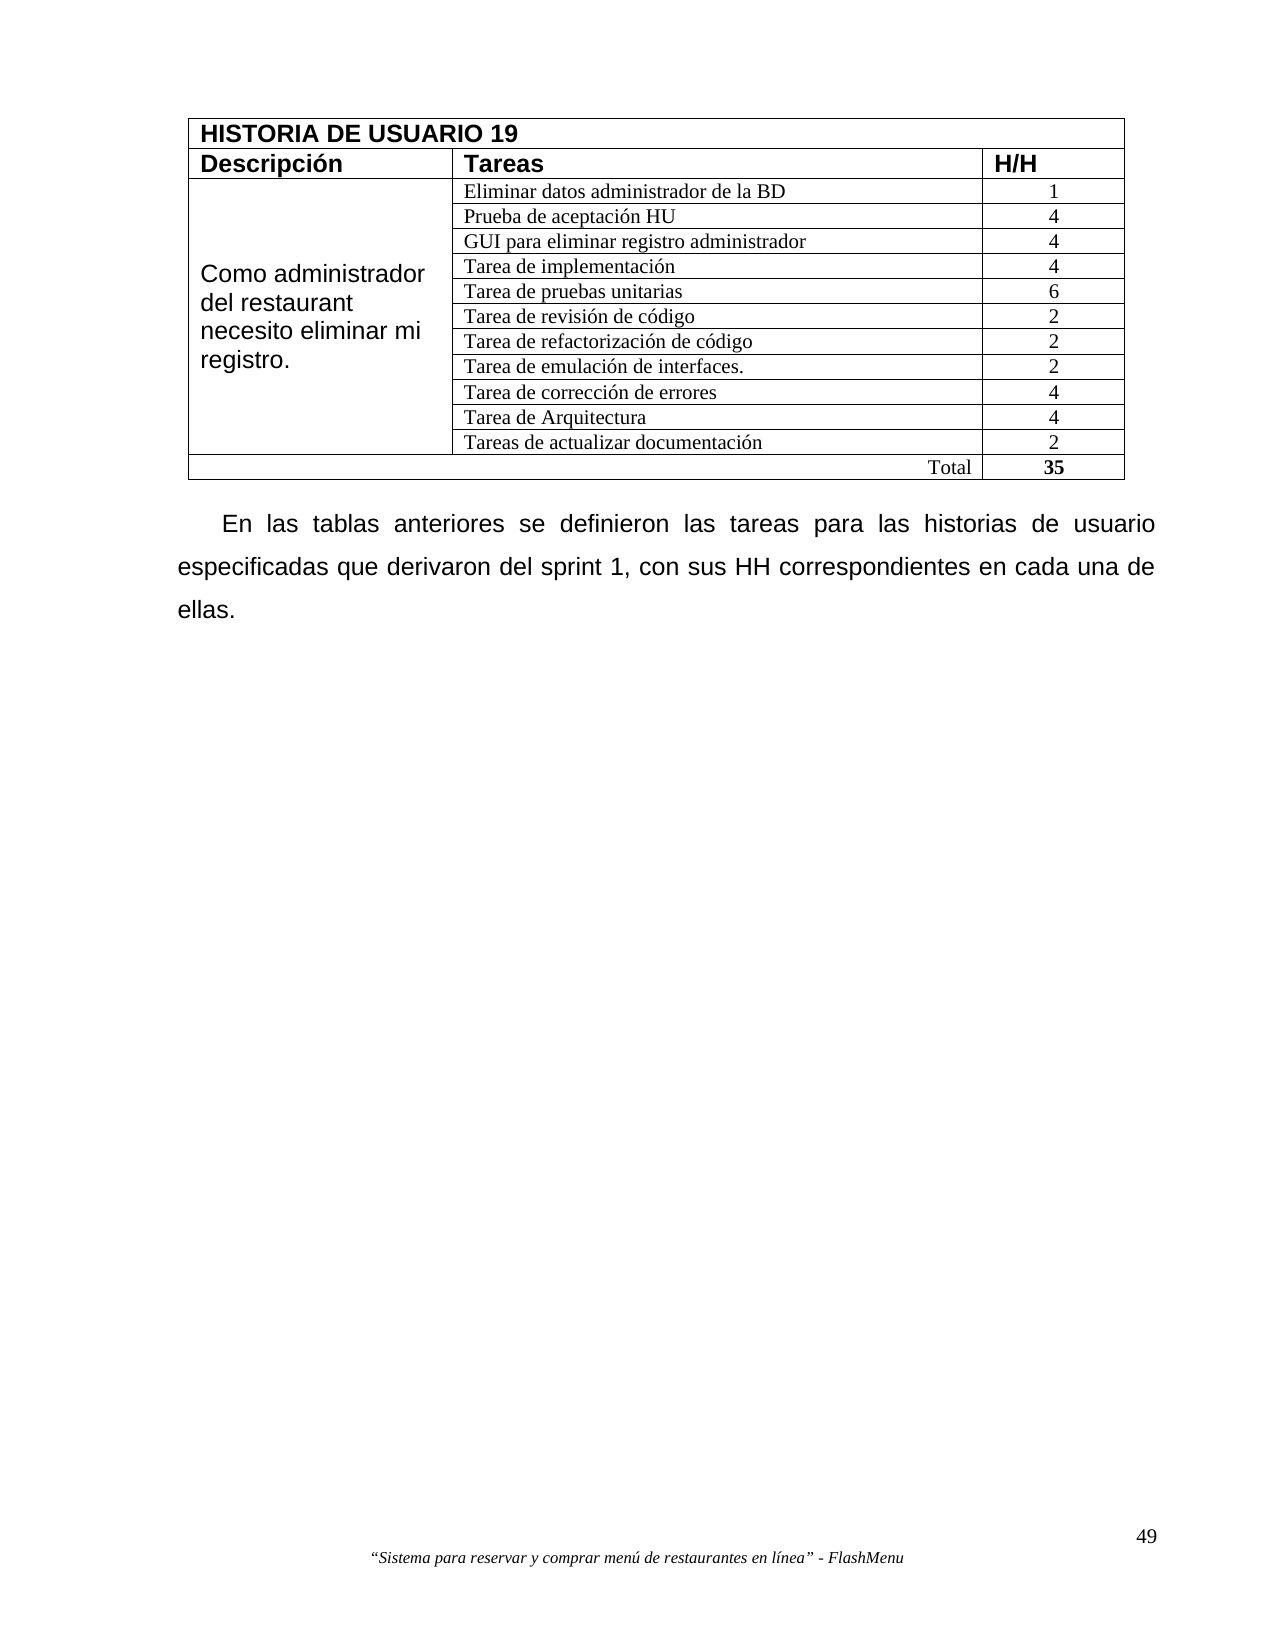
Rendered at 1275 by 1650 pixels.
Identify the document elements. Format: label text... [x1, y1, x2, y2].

table_cell Tarea de Arquitectura [453, 405, 982, 429]
table_cell 4 [983, 380, 1124, 404]
table_cell Tareas [453, 149, 982, 178]
table_cell Tareas de actualizar documentación [453, 430, 982, 454]
table_cell 6 [983, 279, 1124, 303]
table_cell GUI para eliminar registro administrador [453, 229, 982, 253]
table_cell 4 [983, 405, 1124, 429]
table_cell Descripción [189, 149, 452, 178]
table_cell 2 [983, 355, 1124, 378]
table_cell Eliminar datos administrador de la BD [453, 179, 982, 203]
table_cell 4 [983, 254, 1124, 278]
table_cell Tarea de corrección de errores [453, 380, 982, 404]
table_cell Prueba de aceptación HU [453, 204, 982, 228]
table_cell 2 [983, 329, 1124, 353]
table_cell 4 [983, 229, 1124, 253]
table_cell Tarea de emulación de interfaces. [453, 355, 982, 378]
table_cell Tarea de refactorización de código [453, 329, 982, 353]
table_cell H/H [983, 149, 1124, 178]
table_cell Total [189, 455, 982, 479]
table_cell 4 [983, 204, 1124, 228]
table_cell 2 [983, 430, 1124, 454]
table_cell 2 [983, 304, 1124, 328]
text En las tablas anteriores se definieron las tareas para las historias de usuario especificadas que derivaron del sprint 1, con sus HH correspondientes en cada una de ellas. [177, 509, 1157, 624]
table_header HISTORIA DE USUARIO 19 [189, 119, 1124, 148]
table_cell 35 [983, 455, 1124, 479]
table_cell Tarea de pruebas unitarias [453, 279, 982, 303]
table_cell 1 [983, 179, 1124, 203]
table_cell Tarea de revisión de código [453, 304, 982, 328]
table_cell Como administrador del restaurant necesito eliminar mi registro. [189, 179, 452, 454]
table_cell Tarea de implementación [453, 254, 982, 278]
